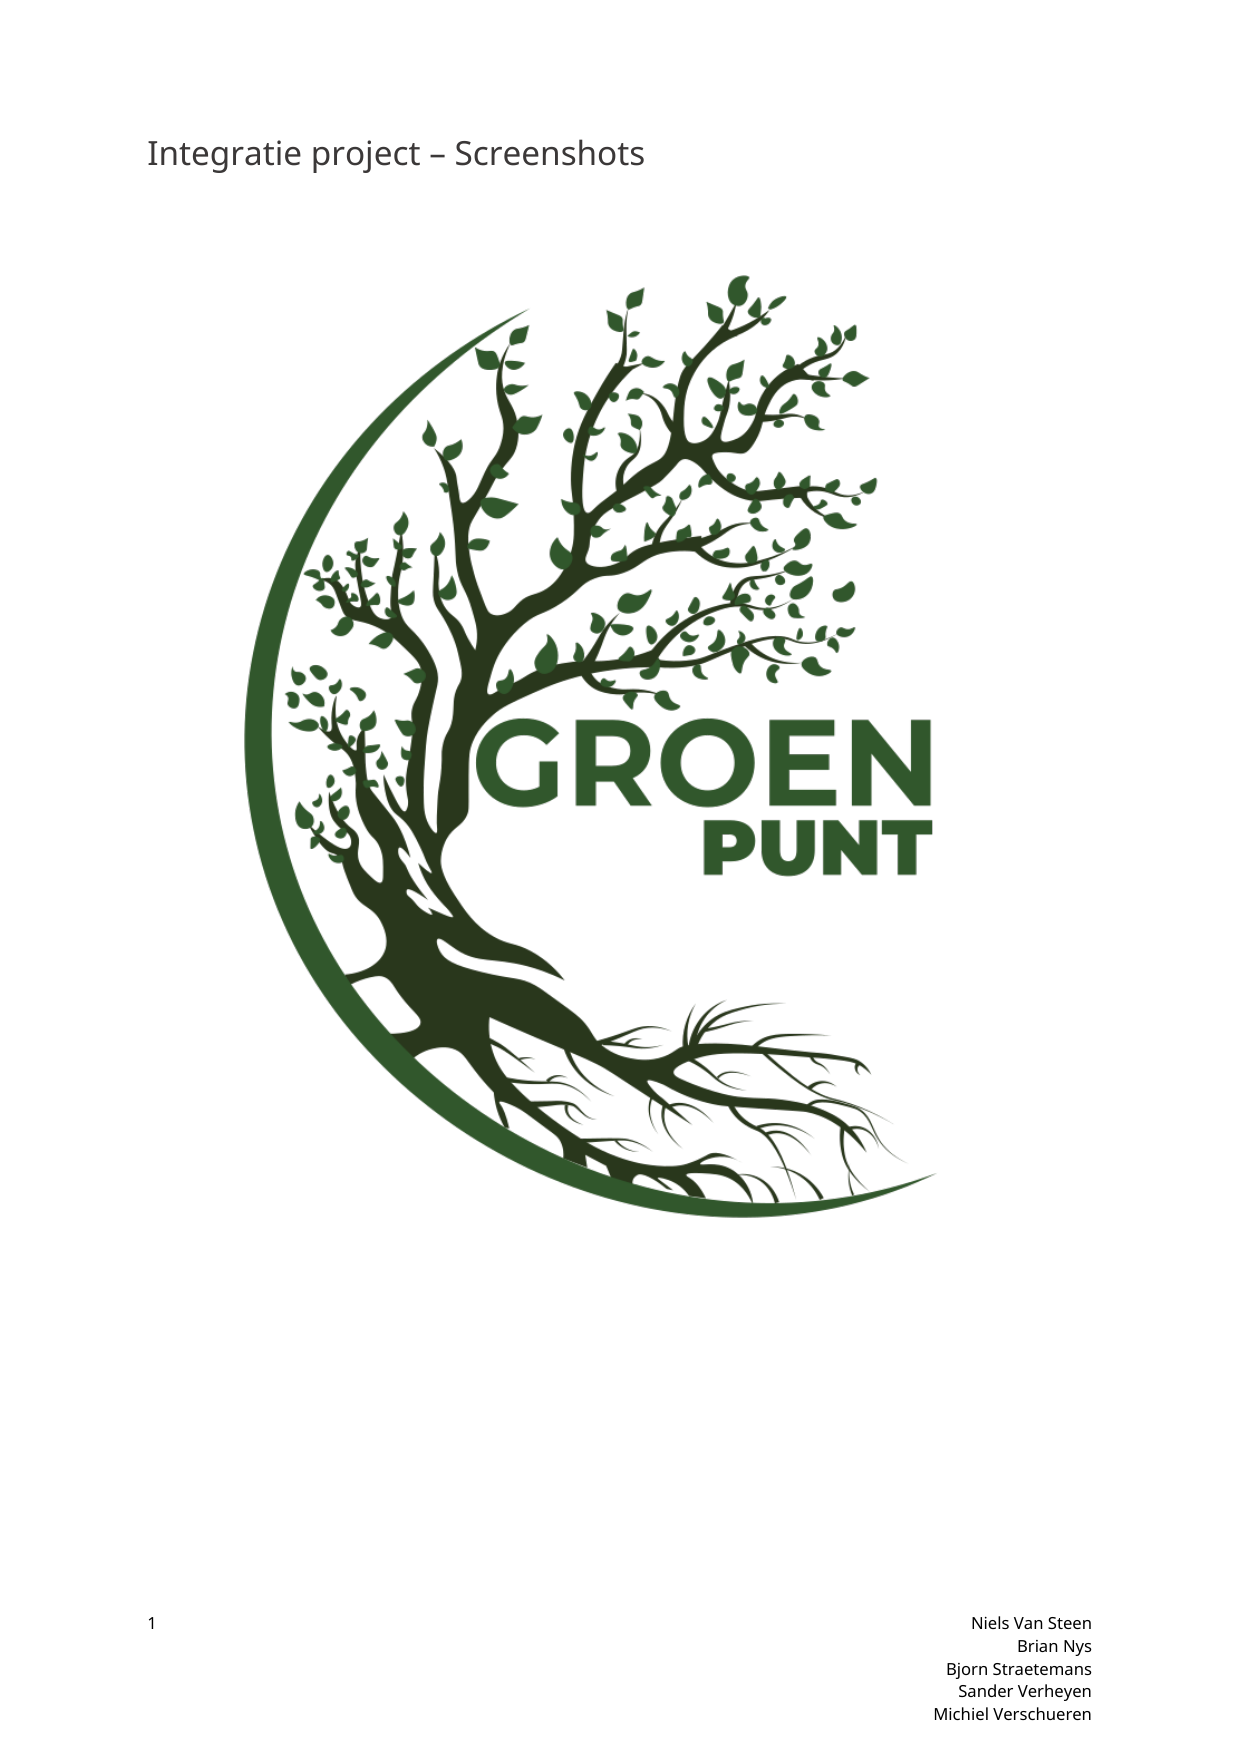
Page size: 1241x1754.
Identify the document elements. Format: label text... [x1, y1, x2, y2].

subtitle Integratie project – Screenshots [147, 130, 1093, 175]
picture [147, 273, 1094, 1220]
